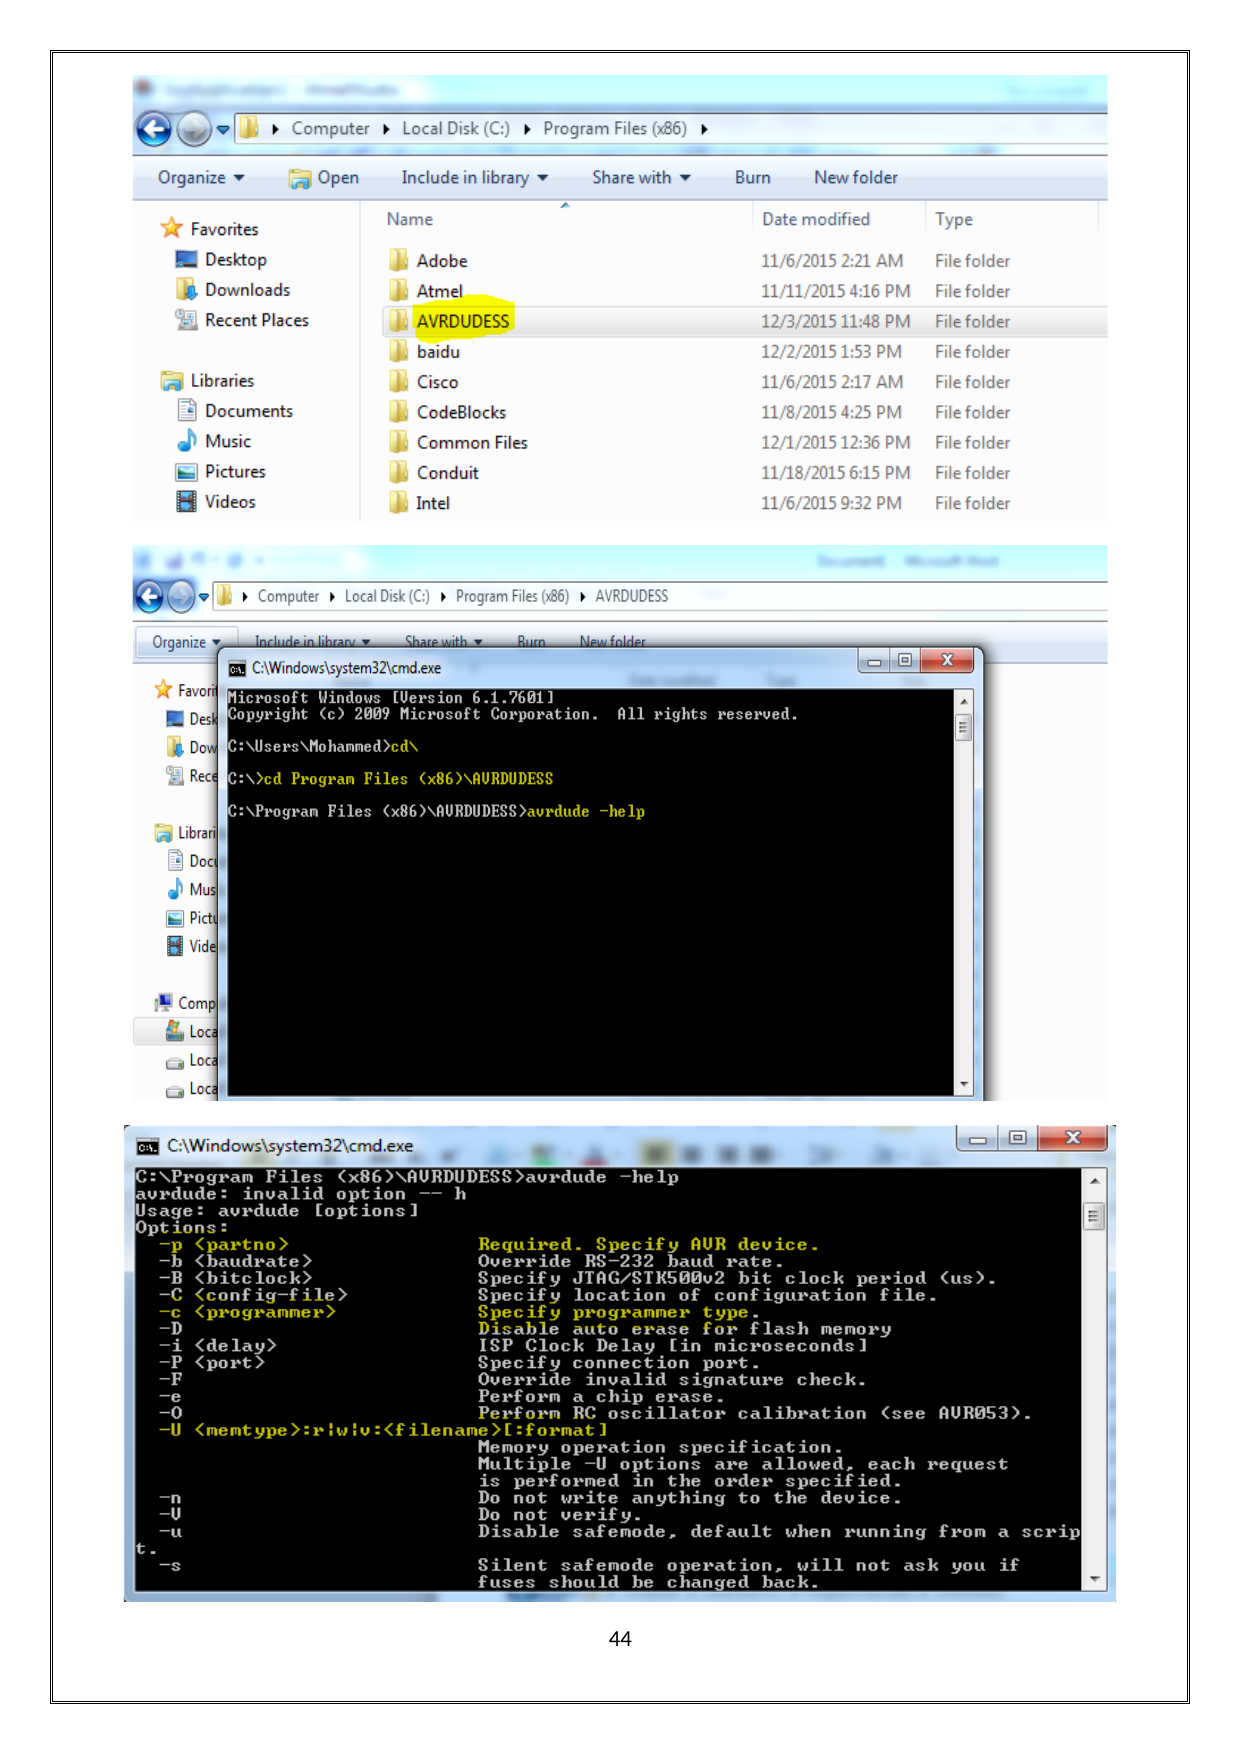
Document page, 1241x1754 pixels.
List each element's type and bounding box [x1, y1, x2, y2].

picture [132, 545, 1108, 1101]
picture [132, 75, 1108, 521]
picture [123, 1125, 1117, 1602]
